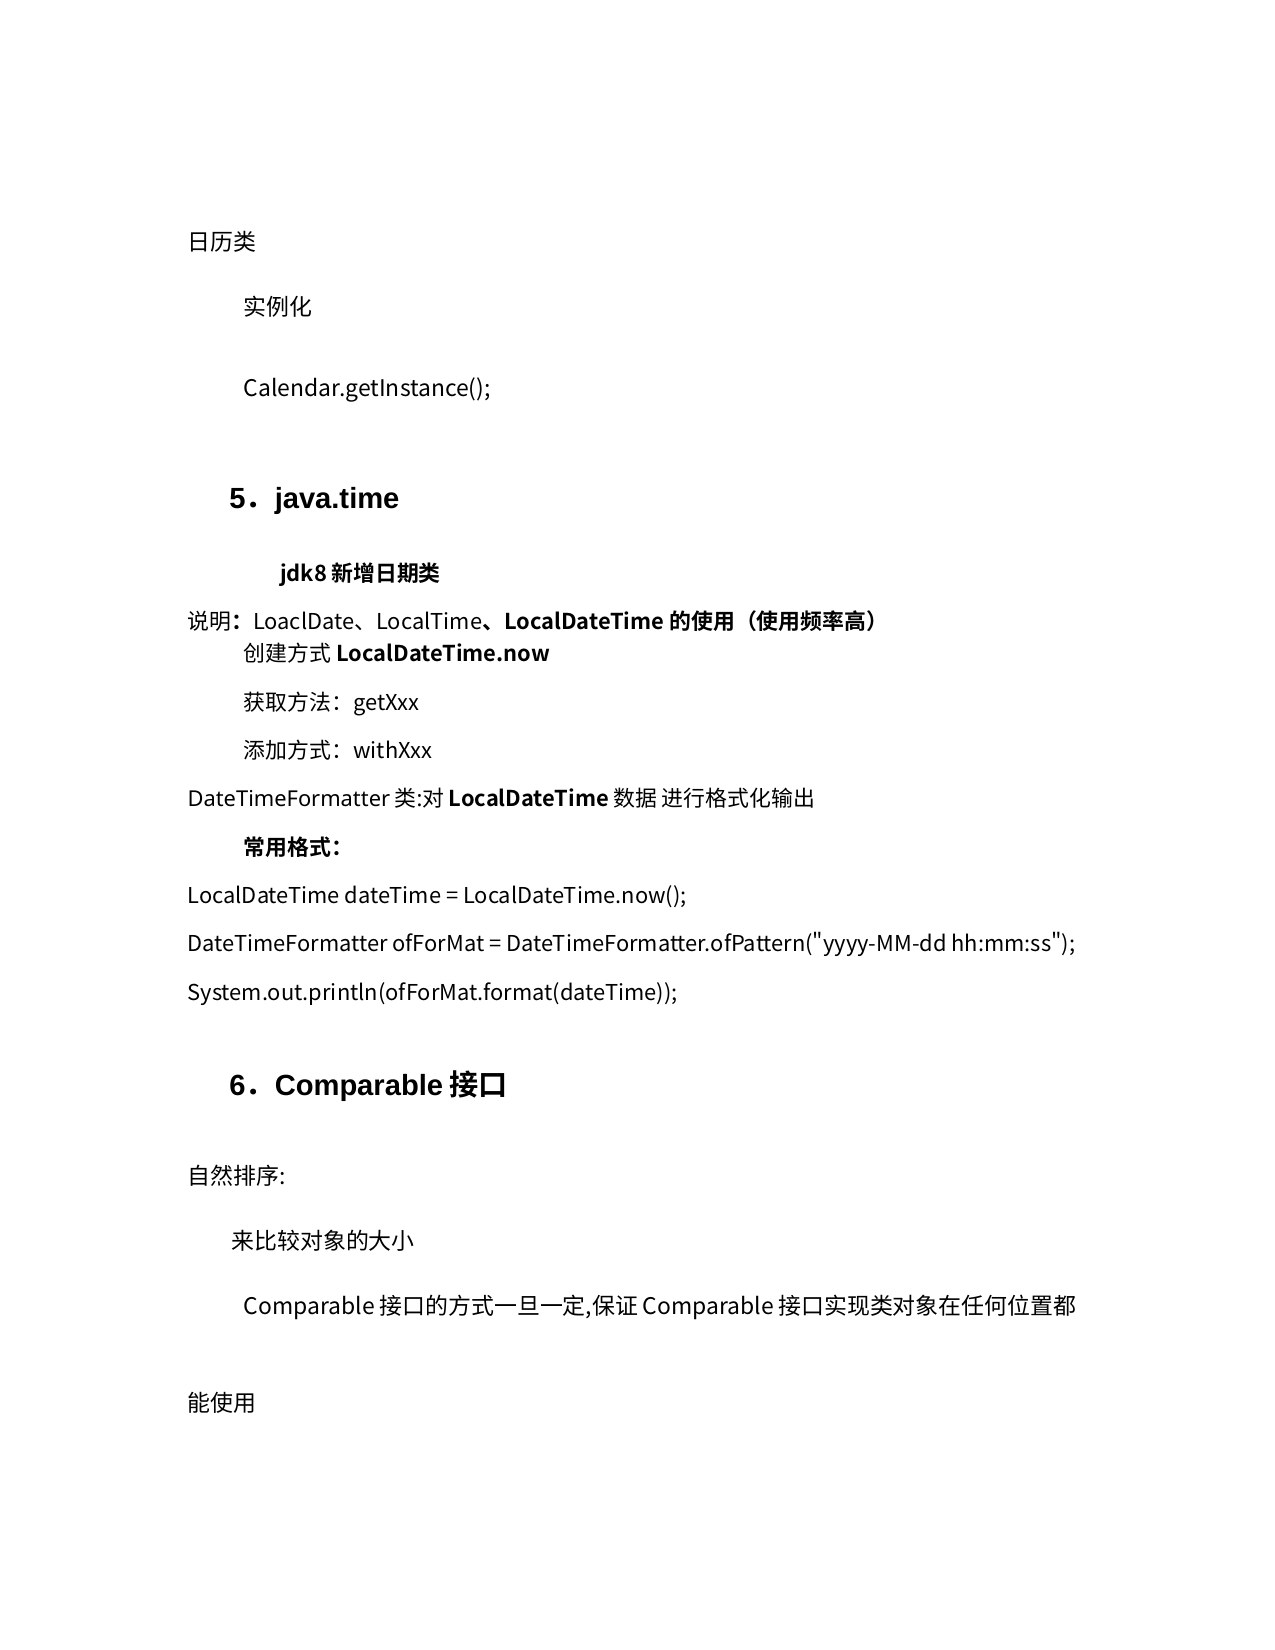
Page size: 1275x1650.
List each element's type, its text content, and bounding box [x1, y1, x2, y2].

text DateTimeFormatter ofForMat = DateTimeFormatter.ofPattern("yyyy-MM-dd hh:mm:ss"); [187, 926, 1087, 958]
text 自然排序: [187, 1142, 1087, 1207]
text 日历类 [187, 208, 1087, 273]
text Comparable接口的方式一旦一定,保证Comparable接口实现类对象在任何位置都能使用 [187, 1272, 1087, 1434]
text 创建方式 LocalDateTime.now [187, 636, 1087, 668]
text 说明：LoaclDate、LocalTime、LocalDateTime 的使用（使用频率高） [187, 603, 1087, 636]
text DateTimeFormatter类:对LocalDateTime数据 进行格式化输出 [187, 781, 1087, 813]
text 添加方式：withXxx [187, 733, 1087, 765]
subtitle Comparable接口 [187, 1050, 1087, 1115]
text 获取方法：getXxx [187, 684, 1087, 717]
subtitle java.time [187, 463, 1087, 528]
text 来比较对象的大小 [187, 1207, 1087, 1272]
text jdk8新增日期类 [231, 555, 1087, 588]
text System.out.println(ofForMat.format(dateTime)); [187, 974, 1087, 1007]
text LocalDateTime dateTime = LocalDateTime.now(); [187, 878, 1087, 910]
text Calendar.getInstance(); [187, 354, 1087, 419]
text 实例化 [187, 273, 1087, 338]
text 常用格式： [187, 829, 1087, 862]
